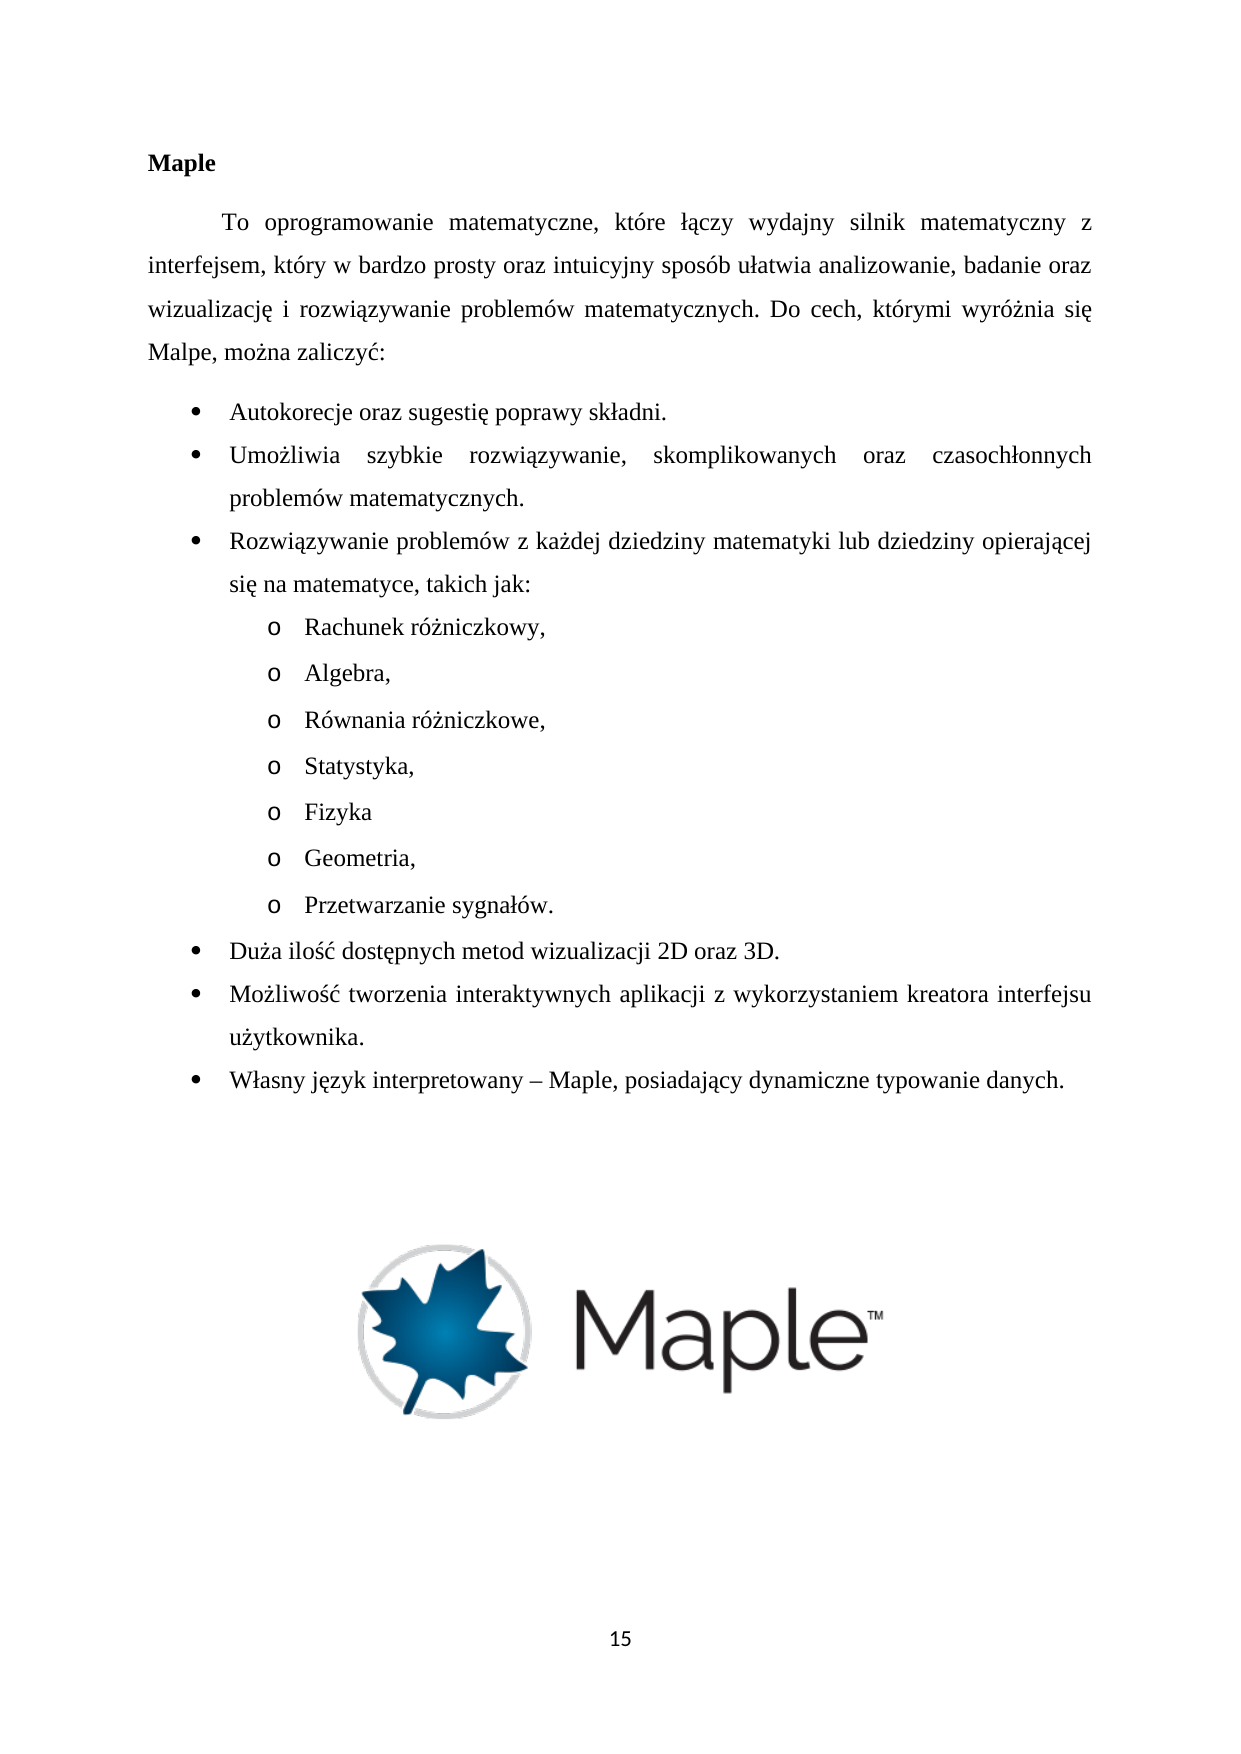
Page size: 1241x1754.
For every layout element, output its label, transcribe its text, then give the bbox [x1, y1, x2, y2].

list Rozwiązywanie problemów z każdej dziedziny matematyki lub dziedziny opierającej się na matematyce, takich jak: [192, 526, 1093, 598]
list Algebra, [267, 658, 1093, 689]
list Własny język interpretowany – Maple, posiadający dynamiczne typowanie danych. [192, 1065, 1093, 1094]
list Duża ilość dostępnych metod wizualizacji 2D oraz 3D. [192, 936, 1093, 965]
text To oprogramowanie matematyczne, które łączy wydajny silnik matematyczny z interfejsem, który w bardzo prosty oraz intuicyjny sposób ułatwia analizowanie, badanie oraz wizualizację i rozwiązywanie problemów matematycznych. Do cech, którymi wyróżnia się Malpe, można zaliczyć: [148, 207, 1093, 366]
list Możliwość tworzenia interaktywnych aplikacji z wykorzystaniem kreatora interfejsu użytkownika. [192, 979, 1093, 1051]
text Maple [148, 148, 1093, 176]
list Rachunek różniczkowy, [267, 612, 1093, 643]
list Przetwarzanie sygnałów. [267, 890, 1093, 921]
list Autokorecje oraz sugestię poprawy składni. [192, 397, 1093, 425]
picture [147, 1125, 1093, 1550]
list Równania różniczkowe, [267, 705, 1093, 736]
list Statystyka, [267, 751, 1093, 782]
list Umożliwia szybkie rozwiązywanie, skomplikowanych oraz czasochłonnych problemów matematycznych. [192, 440, 1093, 512]
list Geometria, [267, 843, 1093, 874]
list Fizyka [267, 797, 1093, 828]
